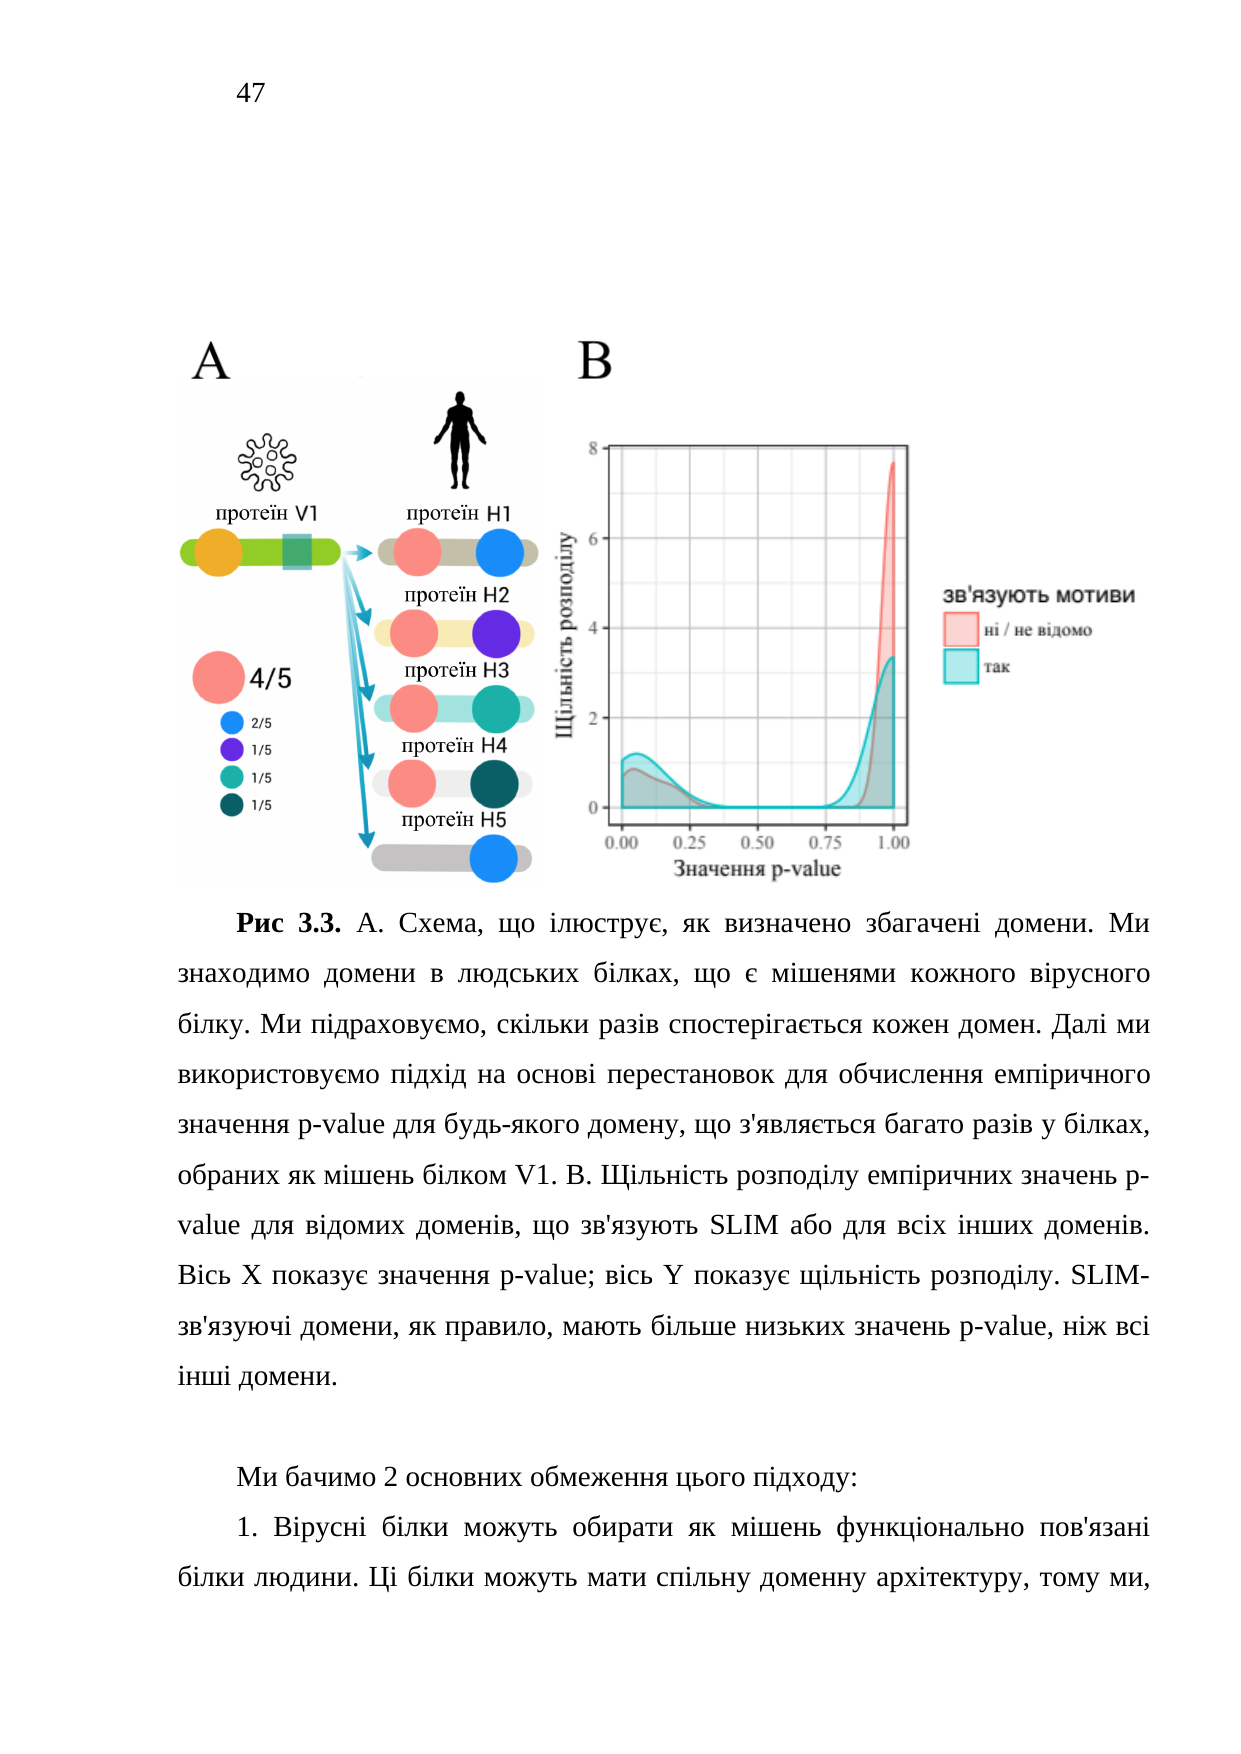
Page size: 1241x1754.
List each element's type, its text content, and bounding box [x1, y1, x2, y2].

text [177, 1509, 1152, 1593]
picture [571, 335, 619, 386]
picture [177, 333, 546, 889]
text Рис 3.3. А. Схема, що ілюструє, як визначено збагачені домени. Ми знаходимо домени в людських білках, що є мішенями кожного вірусного білку. Ми підраховуємо, скільки разів спостерігається кожен домен. Далі ми використовуємо підхід на основі перестановок для обчислення емпіричного значення р-value для будь-якого домену, що з'являється багато разів у білках, обраних як мішень білком V1. B. Щільність розподілу емпіричних значень p-value для відомих доменів, що зв'язують SLIM або для всіх інших доменів. Вісь Х показує значення р-value; вісь Y показує щільність розподілу. SLIM-зв'язуючі домени, як правило, мають більше низьких значень р-value, ніж всі інші домени. [177, 905, 1152, 1392]
text Ми бачимо 2 основних обмеження цього підходу: [177, 1459, 1152, 1492]
